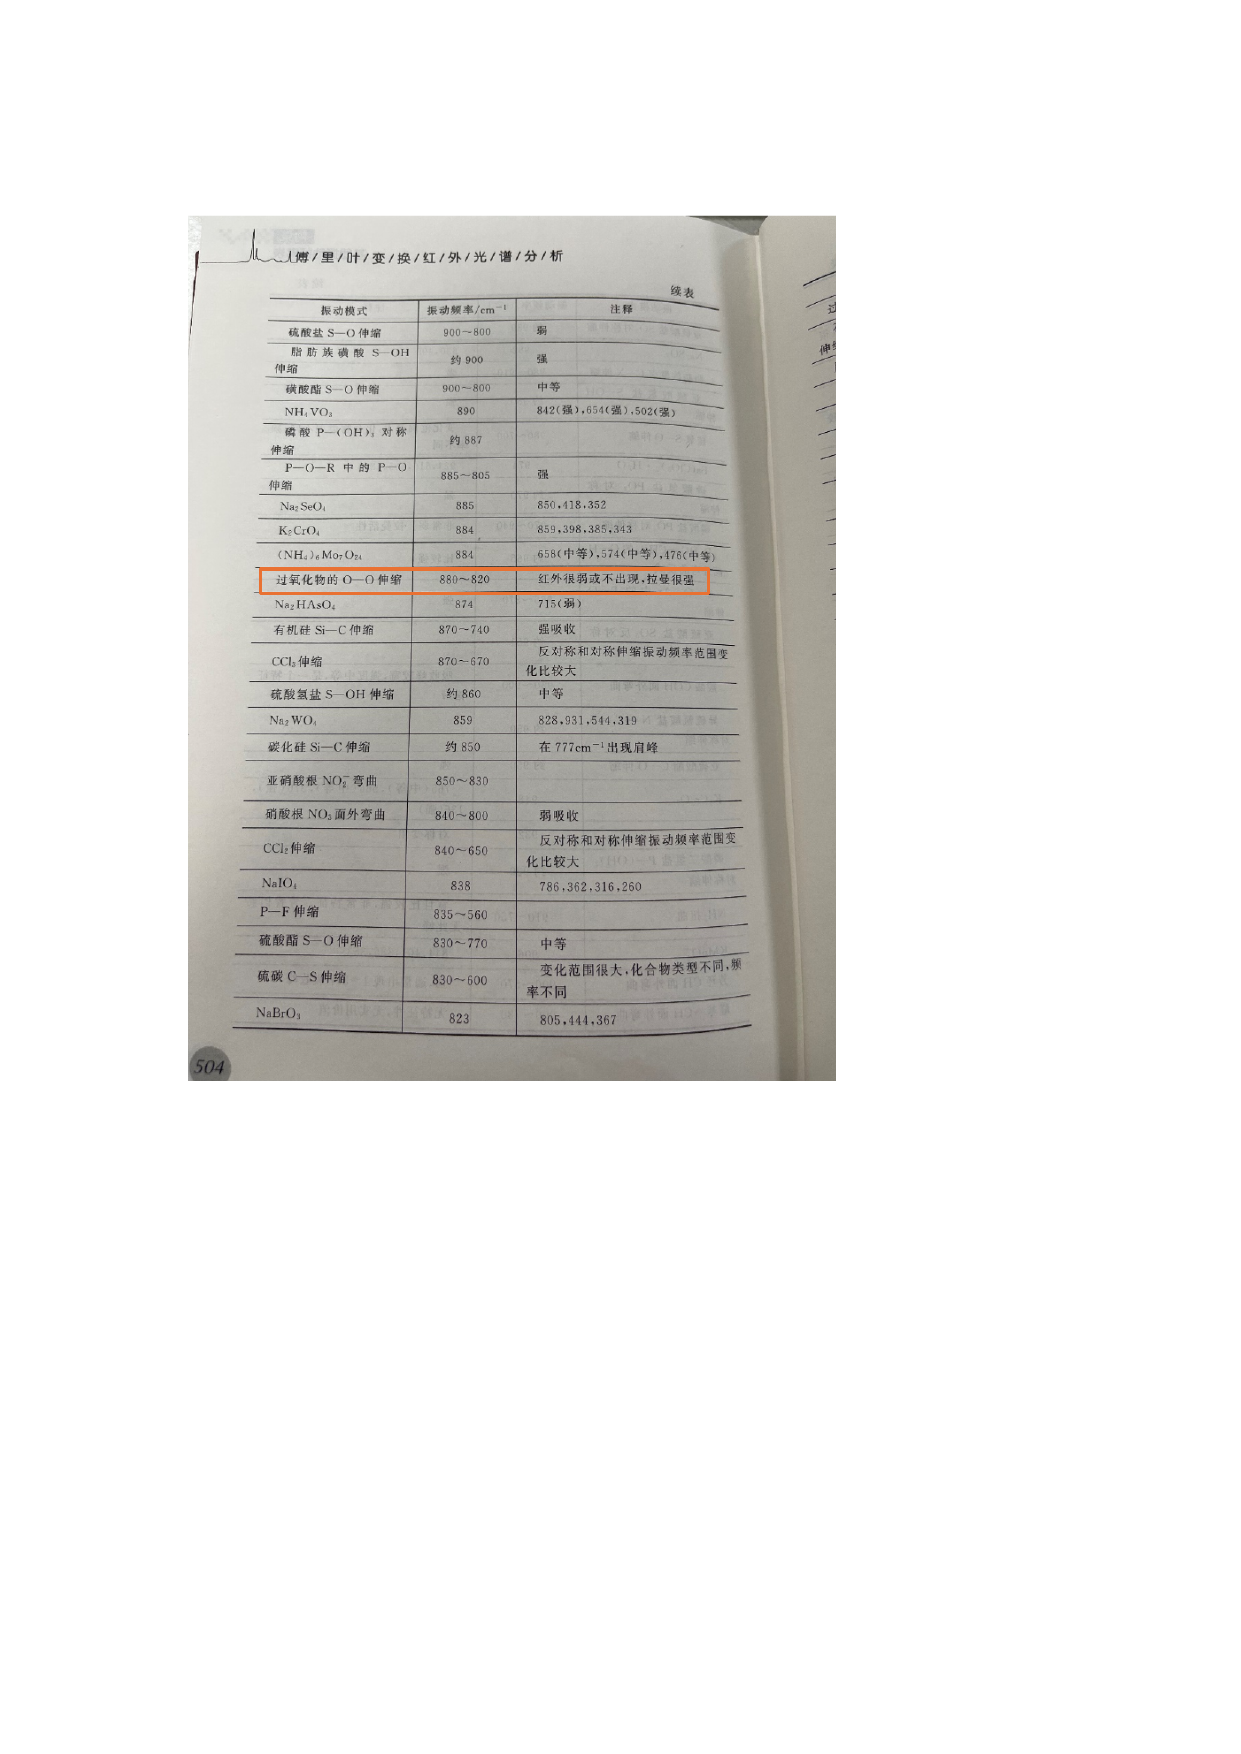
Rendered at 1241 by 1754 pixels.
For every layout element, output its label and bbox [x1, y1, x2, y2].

picture [188, 217, 836, 1081]
